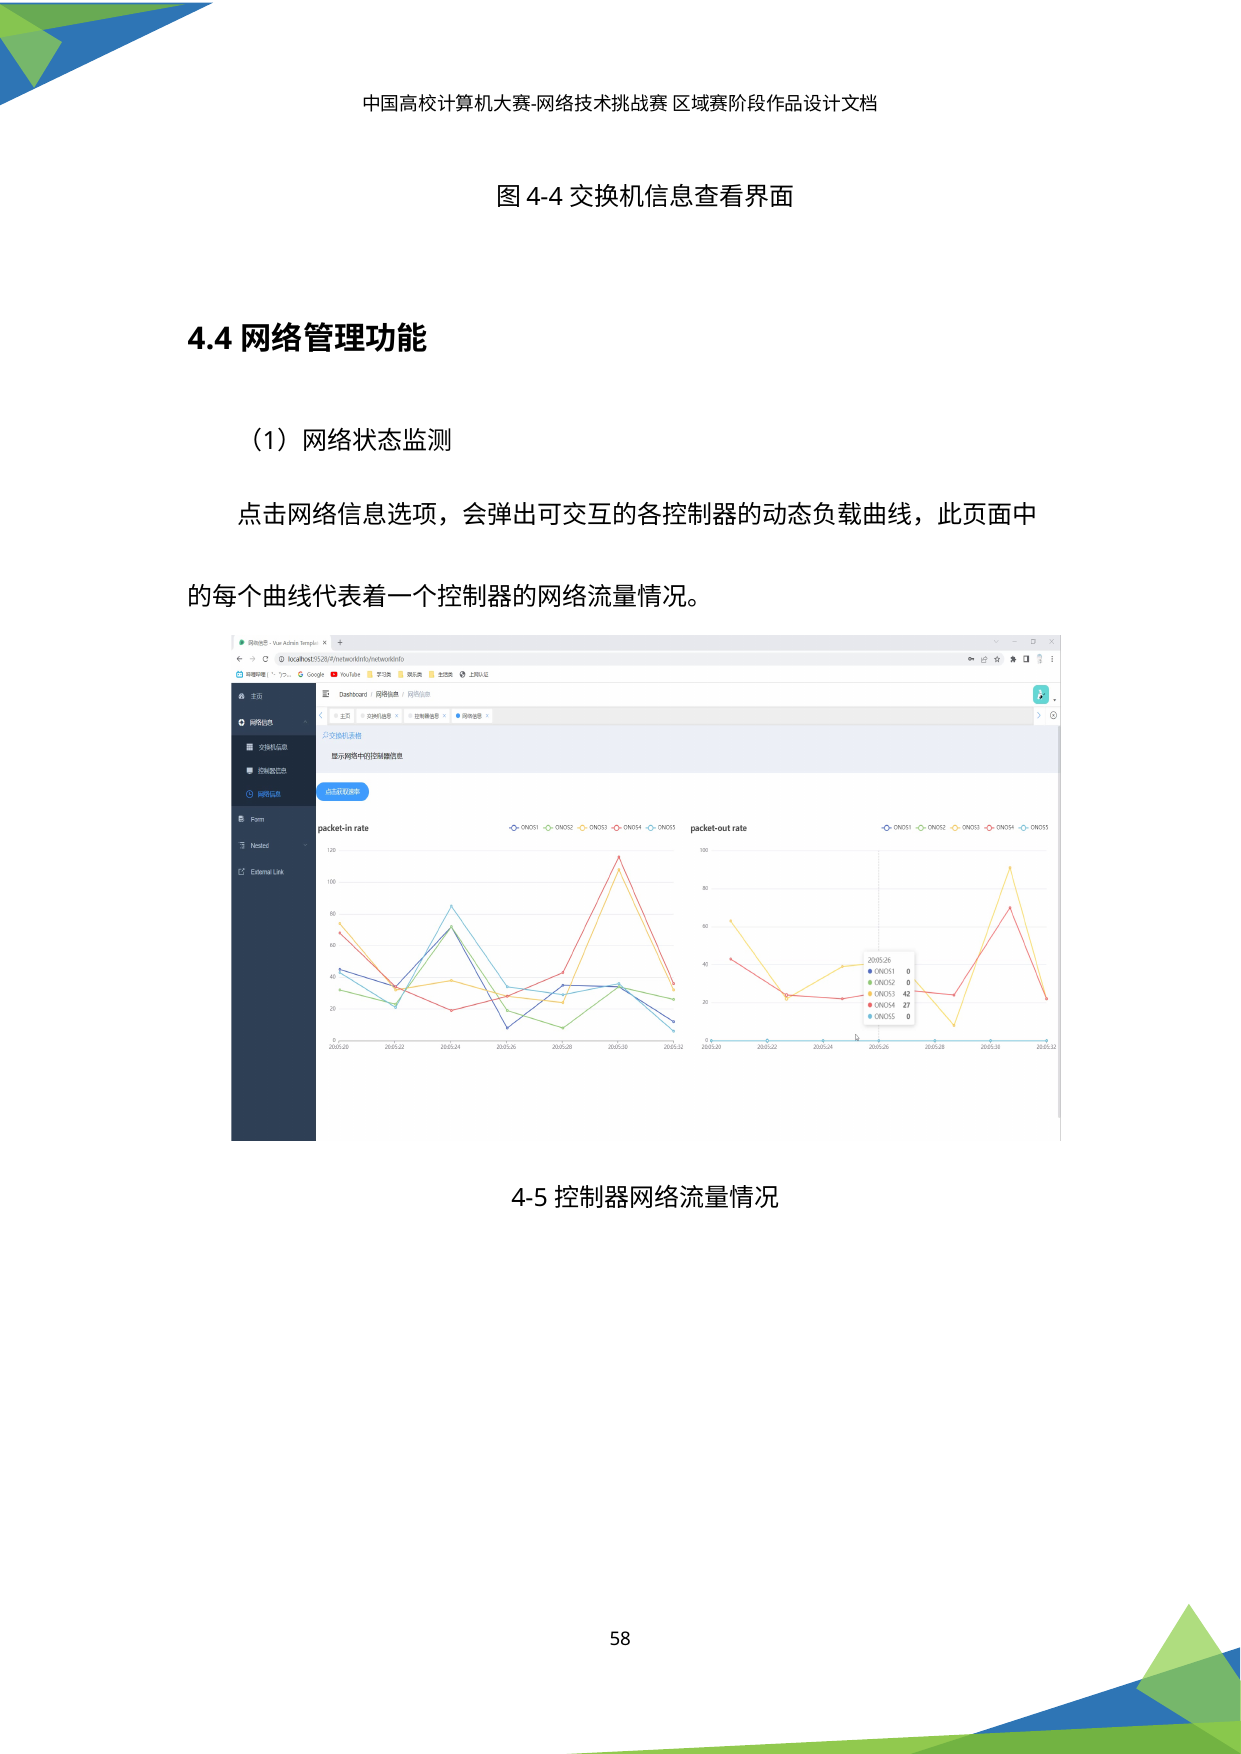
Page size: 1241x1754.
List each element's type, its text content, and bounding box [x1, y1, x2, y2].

text 图4-4 交换机信息查看界面 [187, 162, 1053, 227]
text 4-5 控制器网络流量情况 [187, 1163, 1053, 1228]
picture [231, 635, 1061, 1141]
text （1）网络状态监测 [187, 406, 1053, 471]
text 点击网络信息选项，会弹出可交互的各控制器的动态负载曲线，此页面中的每个曲线代表着一个控制器的网络流量情况。 [187, 481, 1053, 627]
subtitle 4.4 网络管理功能 [187, 303, 1053, 368]
